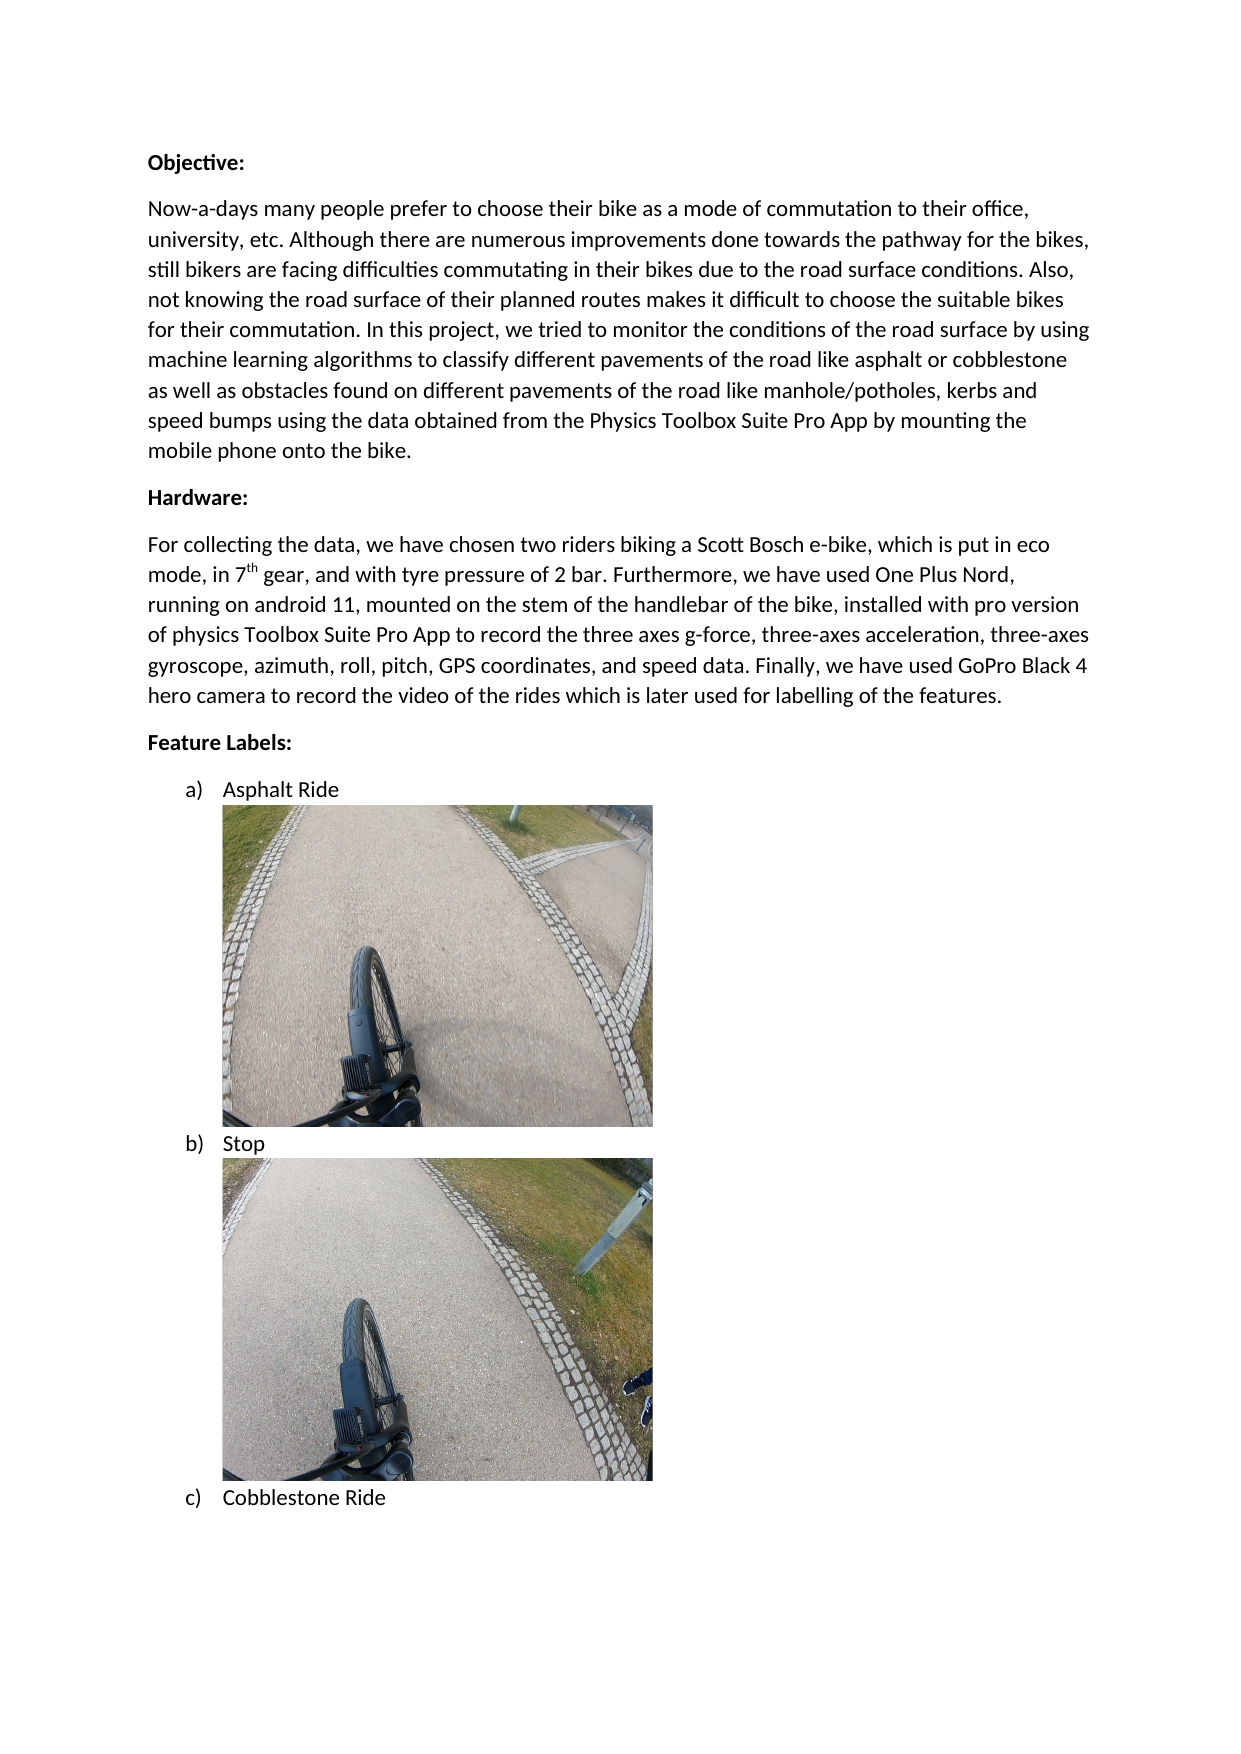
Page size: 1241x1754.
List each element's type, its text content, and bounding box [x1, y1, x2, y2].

list Stop [185, 1129, 1093, 1157]
text Hardware: [148, 483, 1093, 511]
list Cobblestone Ride [185, 1483, 1093, 1511]
picture [222, 805, 653, 1127]
text For collecting the data, we have chosen two riders biking a Scott Bosch e-bike, which is put in eco mode, in 7th gear, and with tyre pressure of 2 bar. Furthermore, we have used One Plus Nord, running on android 11, mounted on the stem of the handlebar of the bike, installed with pro version of physics Toolbox Suite Pro App to record the three axes g-force, three-axes acceleration, three-axes gyroscope, azimuth, roll, pitch, GPS coordinates, and speed data. Finally, we have used GoPro Black 4 hero camera to record the video of the rides which is later used for labelling of the features. [148, 530, 1093, 709]
list Asphalt Ride [185, 775, 1093, 803]
text Objective: [148, 148, 1093, 176]
text Now-a-days many people prefer to choose their bike as a mode of commutation to their office, university, etc. Although there are numerous improvements done towards the pathway for the bikes, still bikers are facing difficulties commutating in their bikes due to the road surface conditions. Also, not knowing the road surface of their planned routes makes it difficult to choose the suitable bikes for their commutation. In this project, we tried to monitor the conditions of the road surface by using machine learning algorithms to classify different pavements of the road like asphalt or cobblestone as well as obstacles found on different pavements of the road like manhole/potholes, kerbs and speed bumps using the data obtained from the Physics Toolbox Suite Pro App by mounting the mobile phone onto the bike. [148, 194, 1093, 464]
picture [222, 1158, 653, 1481]
text Feature Labels: [148, 728, 1093, 756]
